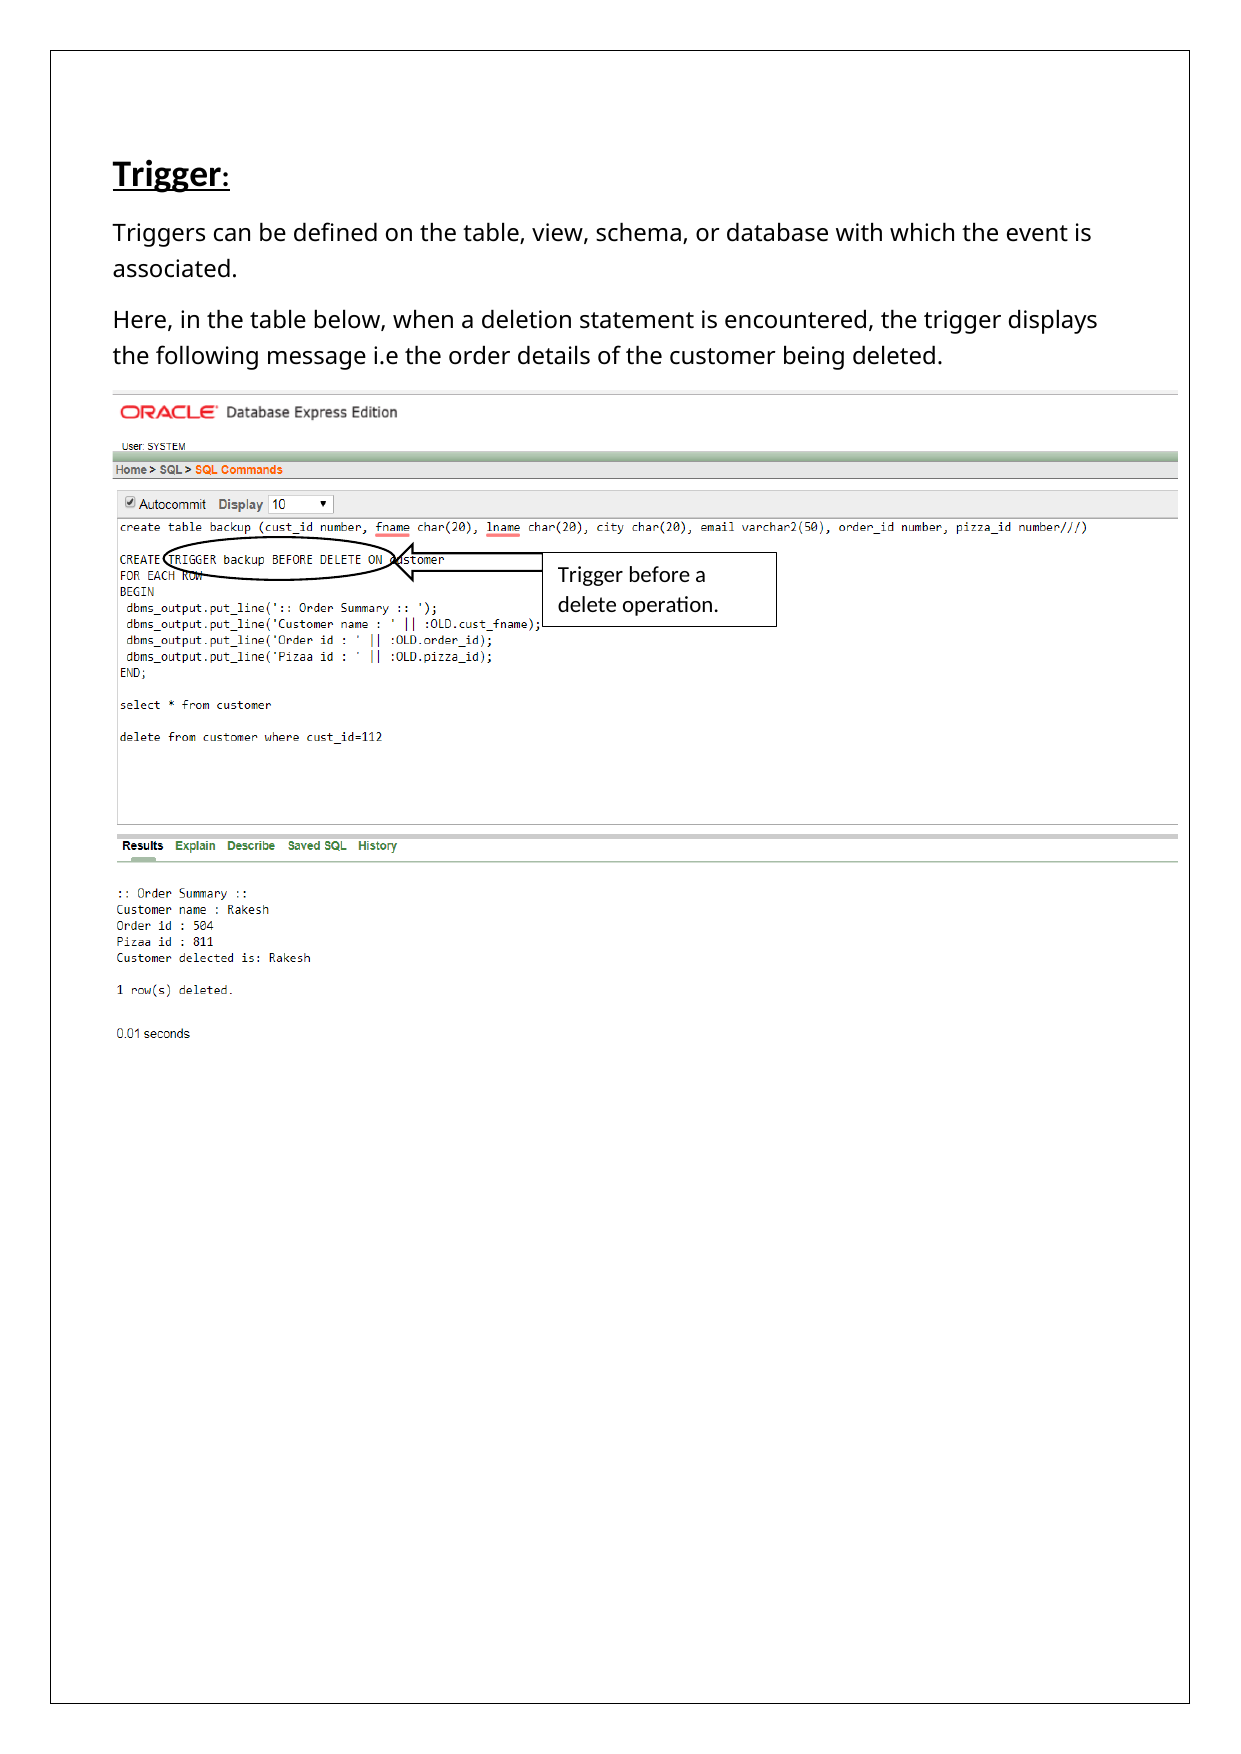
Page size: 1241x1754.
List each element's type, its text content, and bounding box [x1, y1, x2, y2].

text Here, in the table below, when a deletion statement is encountered, the trigger displays the following message i.e the order details of the customer being deleted. [112, 303, 1128, 371]
text Triggers can be defined on the table, view, schema, or database with which the event is associated. [112, 216, 1128, 284]
picture [112, 390, 1178, 1069]
text Trigger: [112, 150, 1128, 196]
